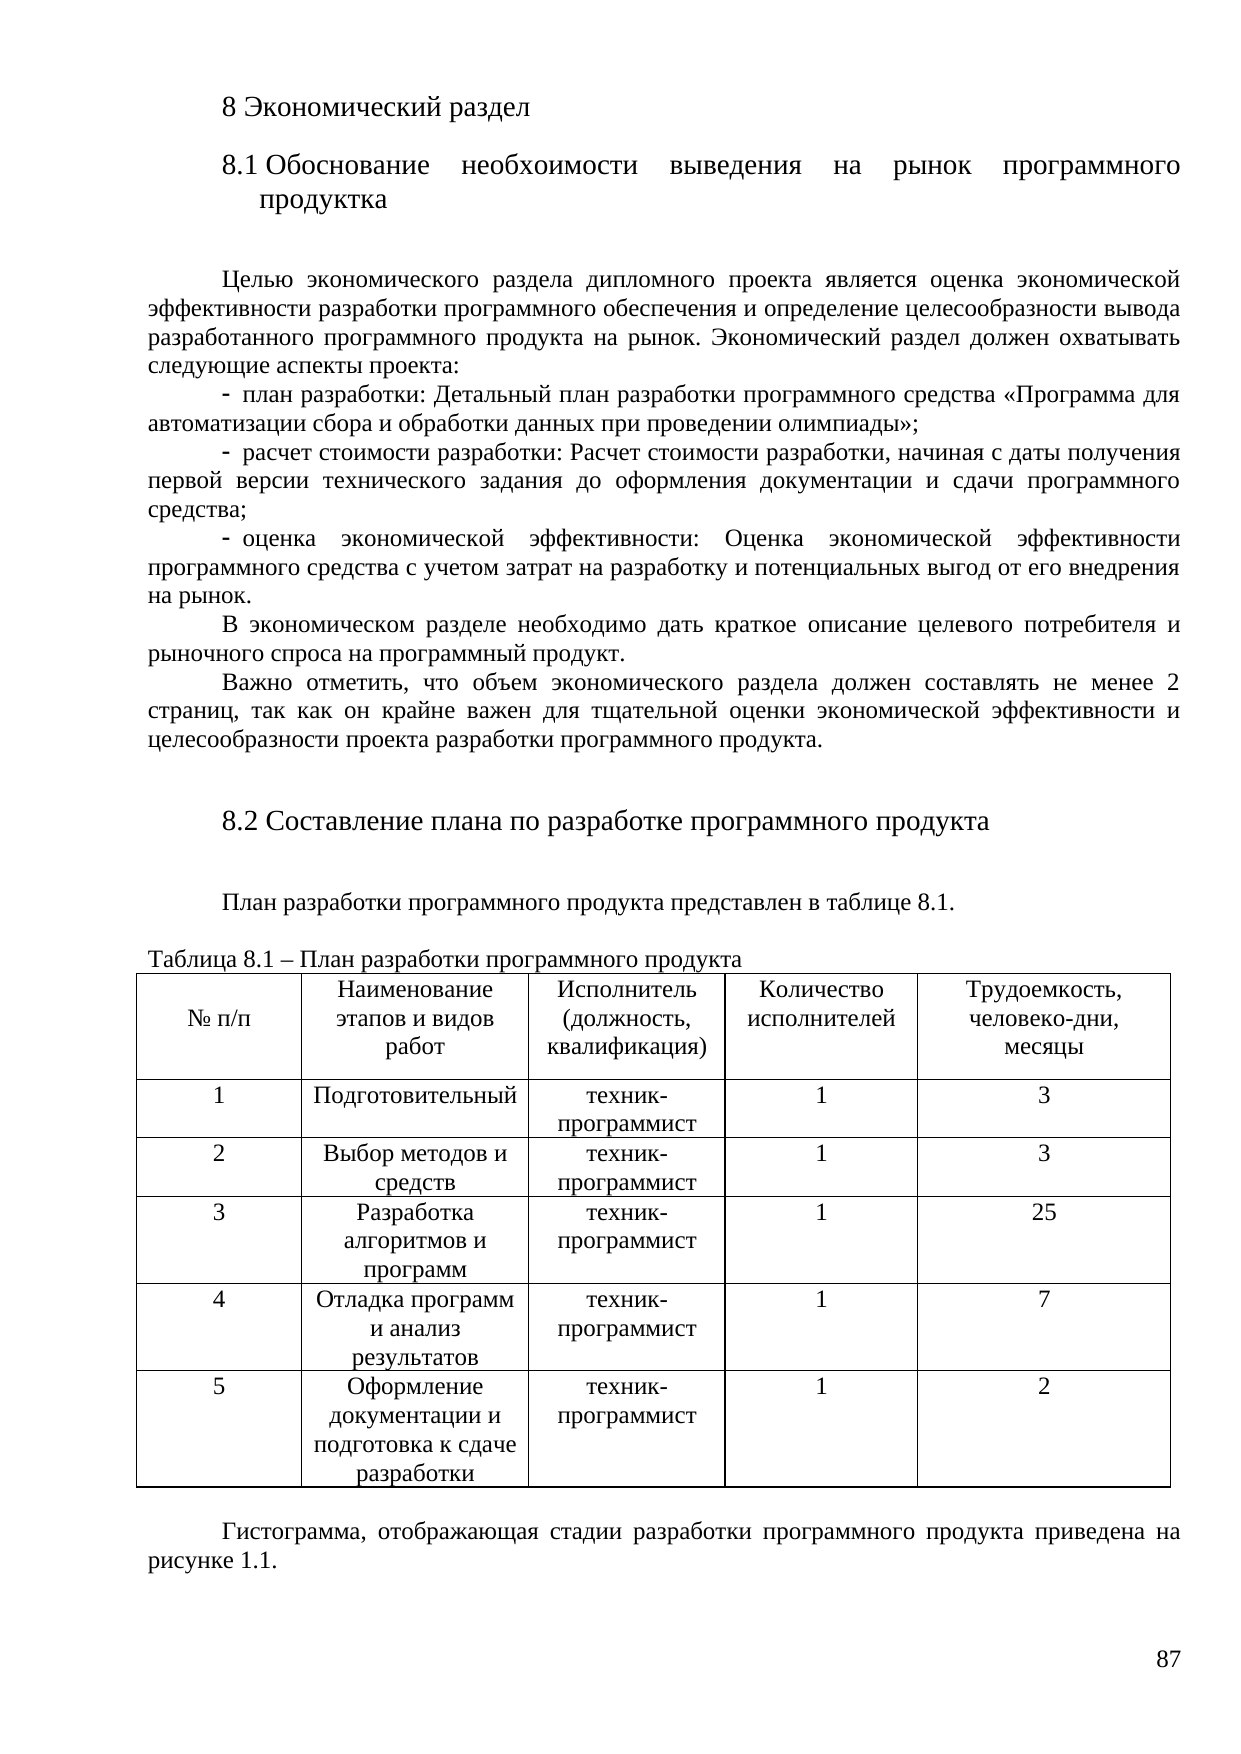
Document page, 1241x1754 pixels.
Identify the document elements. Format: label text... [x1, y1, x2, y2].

text Таблица 8.1 – План разработки программного продукта [148, 944, 1181, 973]
text Важно отметить, что объем экономического раздела должен составлять не менее 2 страниц, так как он крайне важен для тщательной оценки экономической эффективности и целесообразности проекта разработки программного продукта. [148, 667, 1181, 753]
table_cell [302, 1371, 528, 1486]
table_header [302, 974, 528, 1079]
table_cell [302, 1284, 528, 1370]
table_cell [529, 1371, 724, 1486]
list план разработки: Детальный план разработки программного средства «Программа для автоматизации сбора и обработки данных при проведении олимпиады»; [148, 379, 1181, 437]
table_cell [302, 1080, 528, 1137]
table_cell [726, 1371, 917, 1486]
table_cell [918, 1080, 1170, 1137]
subtitle Экономический раздел [222, 89, 1181, 122]
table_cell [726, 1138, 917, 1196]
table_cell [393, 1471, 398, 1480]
list расчет стоимости разработки: Расчет стоимости разработки, начиная с даты получения первой версии технического задания до оформления документации и сдачи программного средства; [148, 437, 1181, 523]
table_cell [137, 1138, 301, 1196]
subtitle Составление плана по разработке программного продукта [222, 803, 1181, 837]
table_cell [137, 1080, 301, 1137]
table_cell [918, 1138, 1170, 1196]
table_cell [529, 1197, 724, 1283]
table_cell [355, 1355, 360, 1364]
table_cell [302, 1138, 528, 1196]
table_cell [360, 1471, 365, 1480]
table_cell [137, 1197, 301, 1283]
text Гистограмма, отображающая стадии разработки программного продукта приведена на рисунке 1.1. [148, 1516, 1181, 1574]
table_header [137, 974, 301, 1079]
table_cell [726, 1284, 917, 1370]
text В экономическом разделе необходимо дать краткое описание целевого потребителя и рыночного спроса на программный продукт. [148, 609, 1181, 667]
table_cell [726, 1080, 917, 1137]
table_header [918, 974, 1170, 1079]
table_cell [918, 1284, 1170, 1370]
list оценка экономической эффективности: Оценка экономической эффективности программного средства с учетом затрат на разработку и потенциальных выгод от его внедрения на рынок. [148, 523, 1181, 609]
text Целью экономического раздела дипломного проекта является оценка экономической эффективности разработки программного обеспечения и определение целесообразности вывода разработанного программного продукта на рынок. Экономический раздел должен охватывать следующие аспекты проекта: [148, 264, 1181, 379]
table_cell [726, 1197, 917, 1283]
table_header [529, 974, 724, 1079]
text План разработки программного продукта представлен в таблице 8.1. [148, 887, 1181, 915]
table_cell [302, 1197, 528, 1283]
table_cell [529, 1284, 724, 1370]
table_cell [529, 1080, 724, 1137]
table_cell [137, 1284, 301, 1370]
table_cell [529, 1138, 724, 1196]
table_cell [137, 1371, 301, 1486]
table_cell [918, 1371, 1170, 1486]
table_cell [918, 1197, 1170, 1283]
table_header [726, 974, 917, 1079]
subtitle Обоснование необхоимости выведения на рынок программного продуктка [222, 147, 1181, 214]
